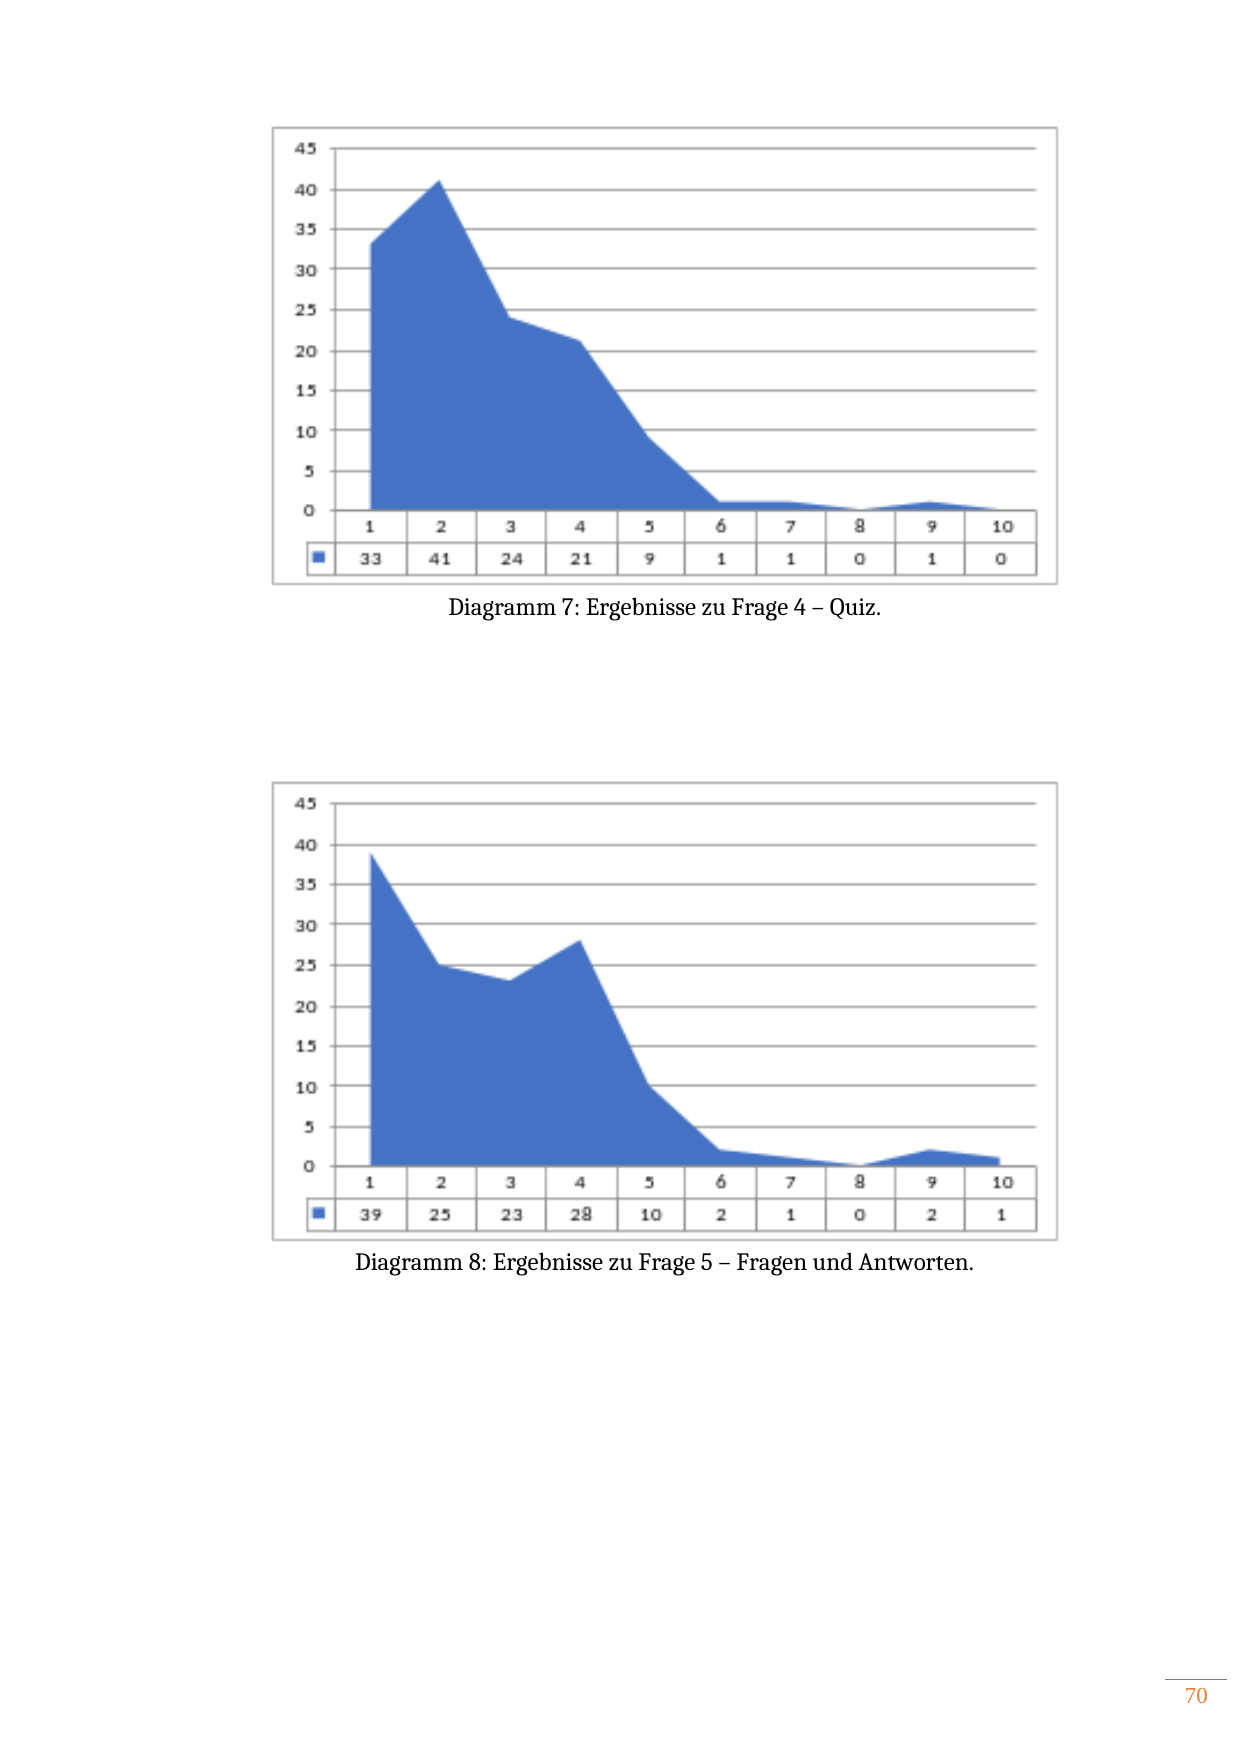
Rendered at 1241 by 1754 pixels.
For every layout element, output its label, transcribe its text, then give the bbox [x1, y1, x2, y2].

text Diagramm 8: Ergebnisse zu Frage 5 – Fragen und Antworten. [177, 1248, 1152, 1277]
text Diagramm 7: Ergebnisse zu Frage 4 – Quiz. [177, 592, 1152, 621]
